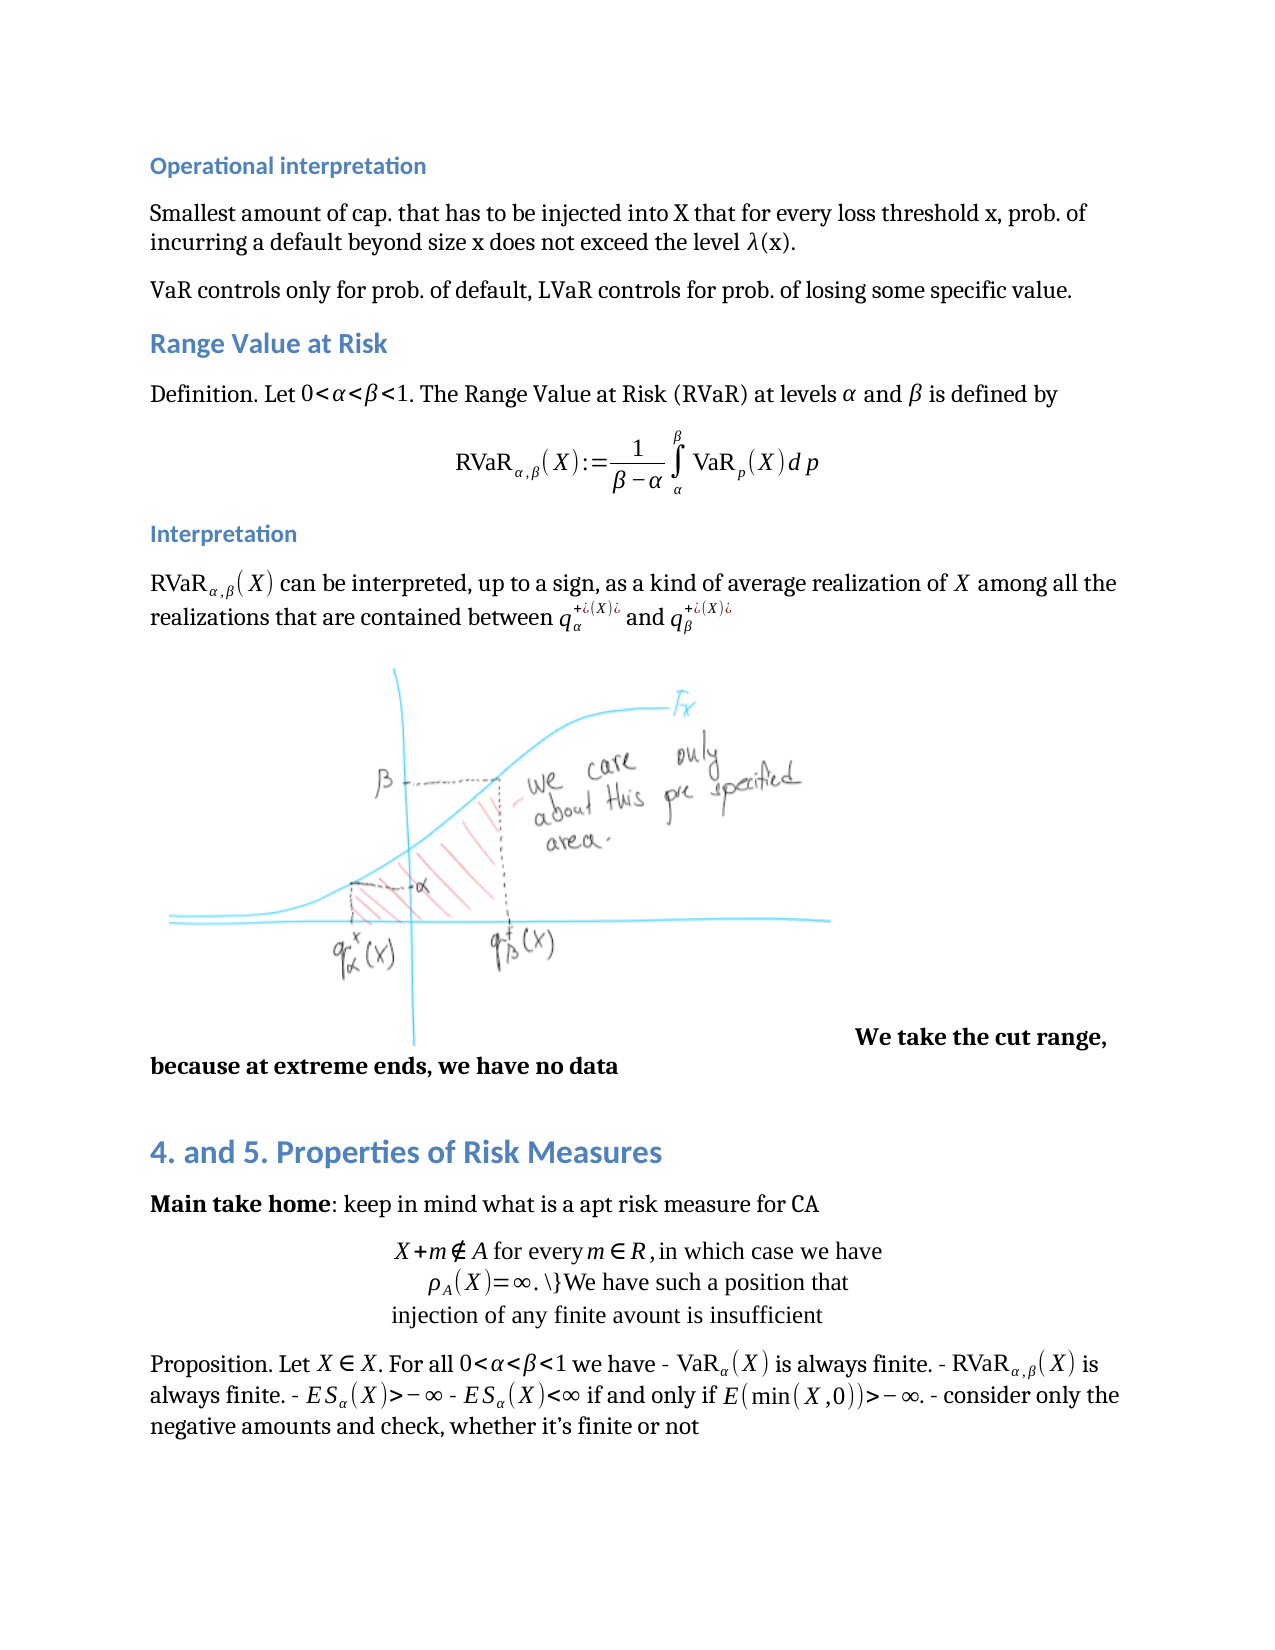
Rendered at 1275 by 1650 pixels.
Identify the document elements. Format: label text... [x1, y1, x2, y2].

text can be interpreted, up to a sign, as a kind of average realization of among all the realizations that are contained between and [150, 568, 1125, 635]
picture [168, 653, 831, 1046]
text Smallest amount of cap. that has to be injected into X that for every loss threshold x, prob. of incurring a default beyond size x does not exceed the level (x). [150, 199, 1125, 257]
subtitle Interpretation [150, 518, 1125, 549]
text Proposition. Let . For all we have - is always finite. - is always finite. - - if and only if . - consider only the negative amounts and check, whether it’s finite or not [150, 1348, 1125, 1441]
text Definition. Let . The Range Value at Risk (RVaR) at levels and is defined by [150, 379, 1125, 408]
subtitle Operational interpretation [150, 150, 1125, 181]
text Main take home: keep in mind what is a apt risk measure for CA [150, 1190, 1125, 1219]
subtitle 4. and 5. Properties of Risk Measures [150, 1131, 1125, 1171]
text VaR controls only for prob. of default, LVaR controls for prob. of losing some specific value. [150, 276, 1125, 304]
subtitle Range Value at Risk [150, 325, 1125, 361]
